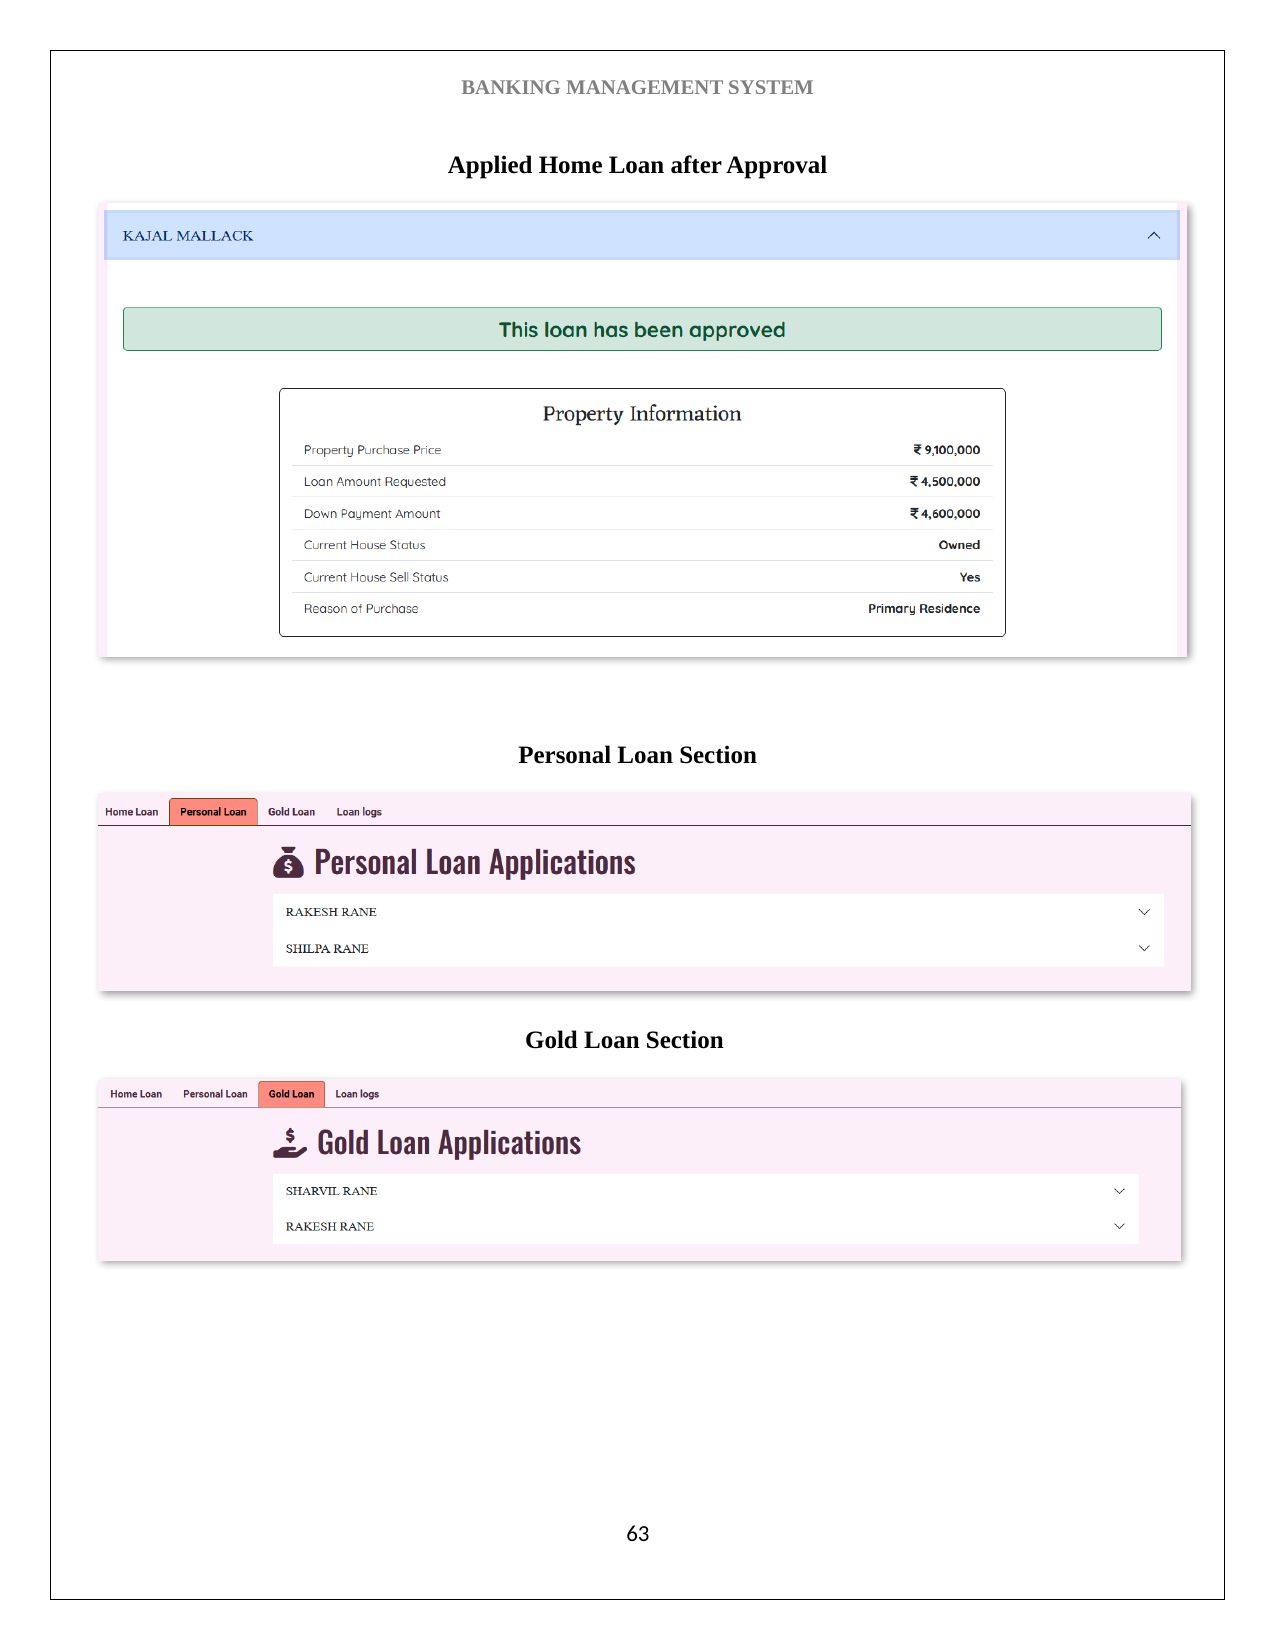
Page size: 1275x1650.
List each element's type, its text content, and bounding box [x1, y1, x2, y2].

picture [98, 793, 1191, 991]
picture [98, 1079, 1181, 1261]
picture [98, 203, 1187, 657]
text Gold Loan Section [450, 1026, 1050, 1054]
text Applied Home Loan after Approval [225, 150, 1050, 179]
text Personal Loan Section [225, 740, 1050, 769]
